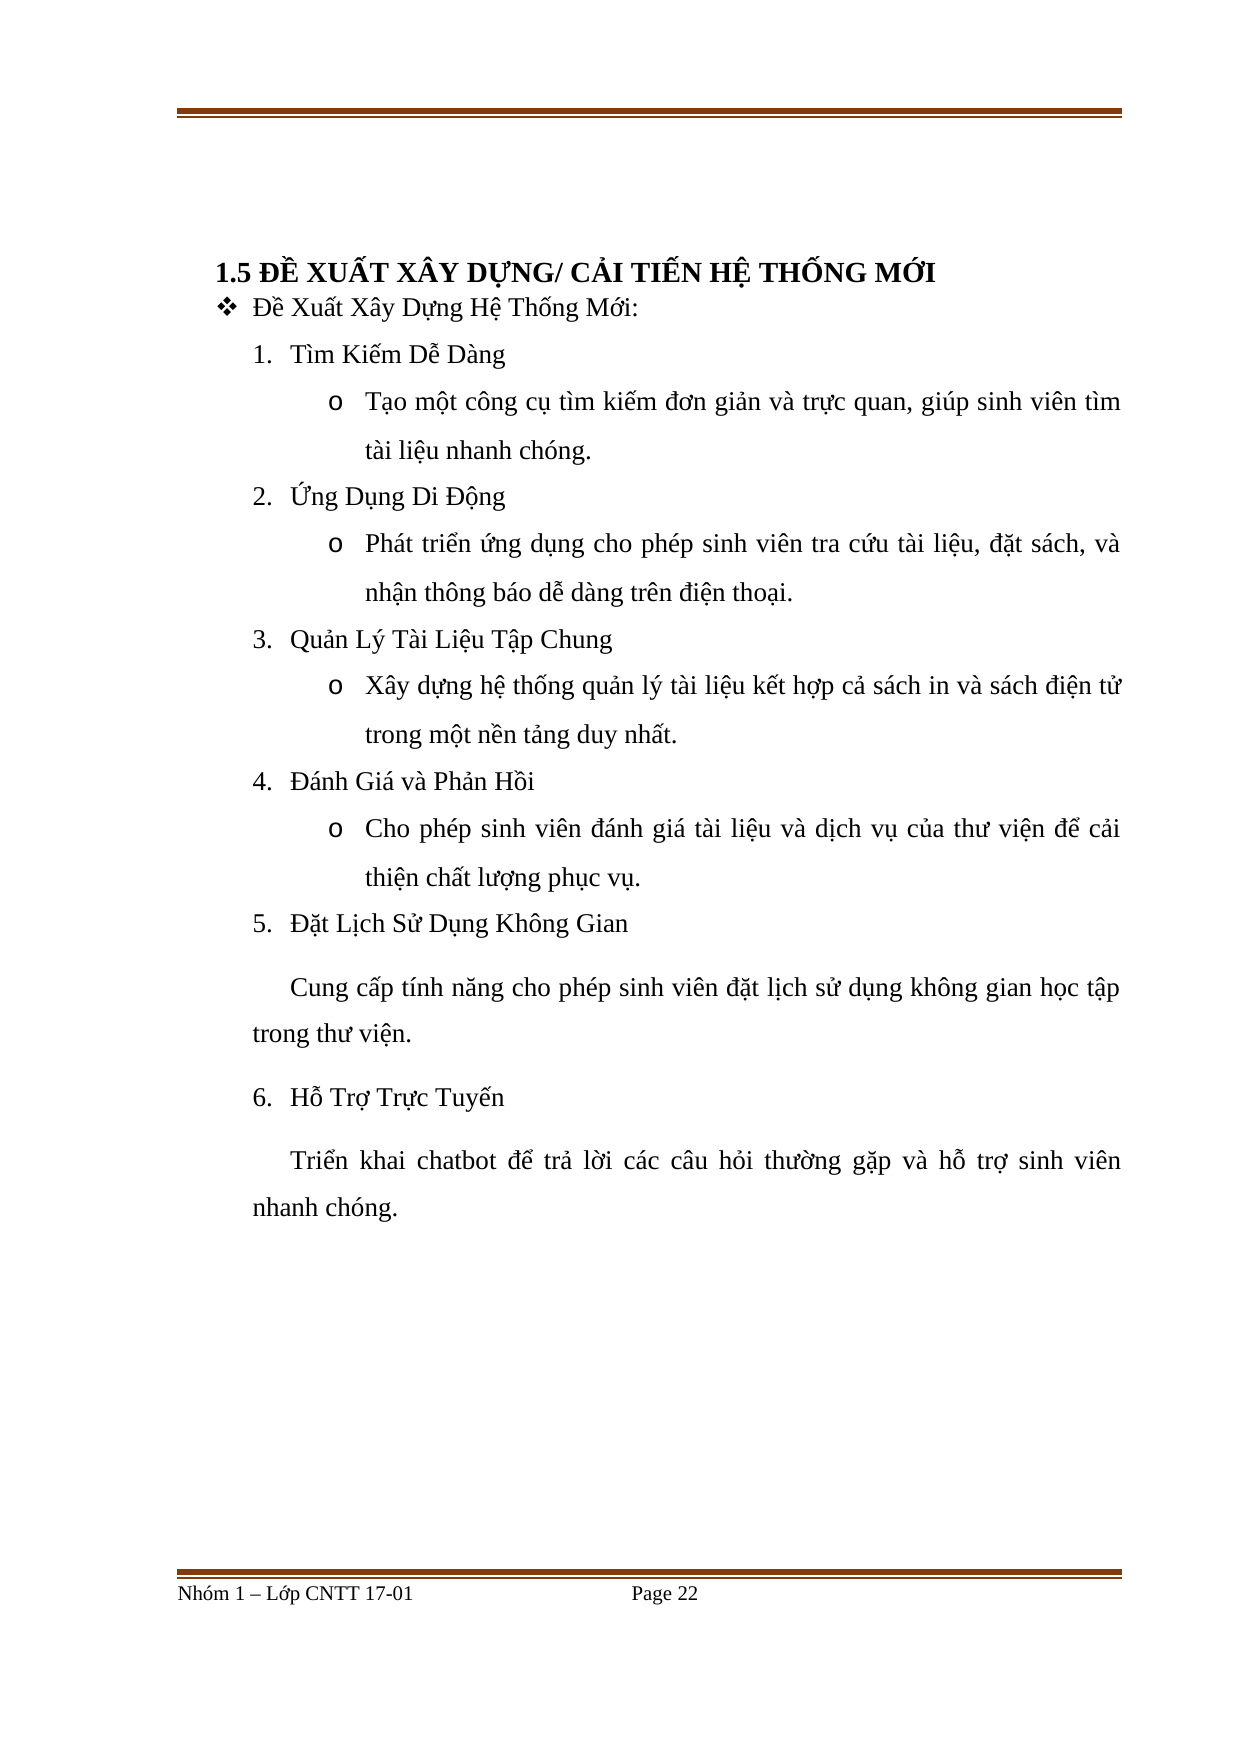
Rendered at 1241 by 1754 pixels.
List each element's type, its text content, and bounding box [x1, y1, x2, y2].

text Triển khai chatbot để trả lời các câu hỏi thường gặp và hỗ trợ sinh viên nhanh chóng. [252, 1144, 1122, 1222]
text Cung cấp tính năng cho phép sinh viên đặt lịch sử dụng không gian học tập trong thư viện. [252, 971, 1122, 1048]
list Phát triển ứng dụng cho phép sinh viên tra cứu tài liệu, đặt sách, và nhận thông báo dễ dàng trên điện thoại. [327, 527, 1122, 607]
list Cho phép sinh viên đánh giá tài liệu và dịch vụ của thư viện để cải thiện chất lượng phục vụ. [327, 812, 1122, 892]
list Tìm Kiếm Dễ Dàng [252, 338, 1122, 369]
list Xây dựng hệ thống quản lý tài liệu kết hợp cả sách in và sách điện tử trong một nền tảng duy nhất. [327, 669, 1122, 749]
list Đề Xuất Xây Dựng Hệ Thống Mới: [215, 291, 1122, 323]
list Đặt Lịch Sử Dụng Không Gian [252, 907, 1122, 938]
list Tạo một công cụ tìm kiếm đơn giản và trực quan, giúp sinh viên tìm tài liệu nhanh chóng. [327, 385, 1122, 465]
list Đánh Giá và Phản Hồi [252, 765, 1122, 796]
list Ứng Dụng Di Động [252, 481, 1122, 512]
list Hỗ Trợ Trực Tuyến [252, 1081, 1122, 1112]
list Quản Lý Tài Liệu Tập Chung [252, 623, 1122, 654]
subtitle ĐỀ XUẤT XÂY DỰNG/ CẢI TIẾN HỆ THỐNG MỚI [215, 255, 1122, 289]
